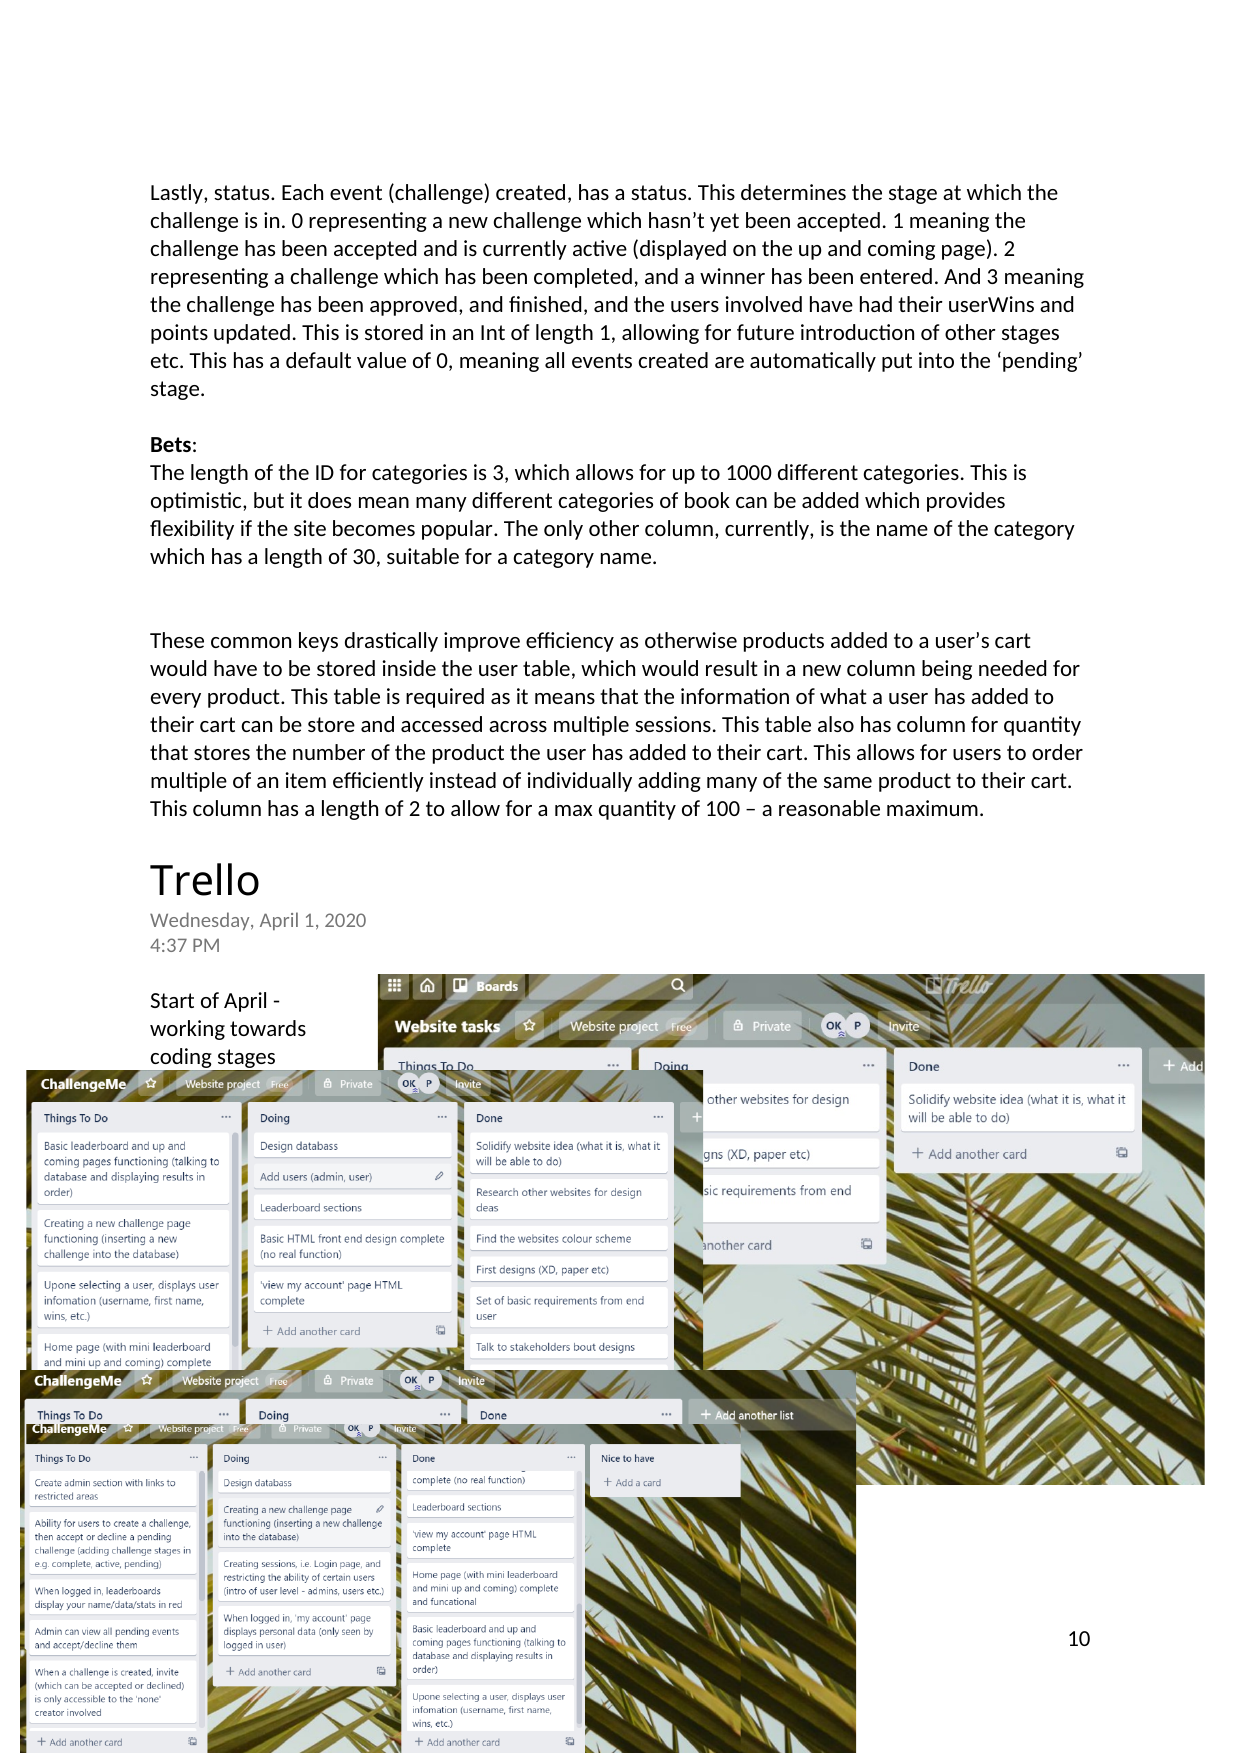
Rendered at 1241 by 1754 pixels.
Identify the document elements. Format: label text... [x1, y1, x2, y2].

text Bets: [150, 430, 1090, 458]
text These common keys drastically improve efficiency as otherwise products added to a user’s cart would have to be stored inside the user table, which would result in a new column being needed for every product. This table is required as it means that the information of what a user has added to their cart can be store and accessed across multiple sessions. This table also has column for quantity that stores the number of the product the user has added to their cart. This allows for users to order multiple of an item efficiently instead of individually adding many of the same product to their cart. This column has a length of 2 to allow for a max quantity of 100 – a reasonable maximum. [150, 626, 1090, 822]
text 4:37 PM [150, 933, 1090, 958]
text Trello [150, 851, 1090, 907]
picture [18, 974, 1204, 1752]
text The length of the ID for categories is 3, which allows for up to 1000 different categories. This is optimistic, but it does mean many different categories of book can be added which provides flexibility if the site becomes popular. The only other column, currently, is the name of the category which has a length of 30, suitable for a category name. [150, 458, 1090, 570]
text Start of April - working towards coding stages [150, 986, 376, 1070]
text Wednesday, April 1, 2020 [150, 907, 1090, 933]
text Lastly, status. Each event (challenge) created, has a status. This determines the stage at which the challenge is in. 0 representing a new challenge which hasn’t yet been accepted. 1 meaning the challenge has been accepted and is currently active (displayed on the up and coming page). 2 representing a challenge which has been completed, and a winner has been entered. And 3 meaning the challenge has been approved, and finished, and the users involved have had their userWins and points updated. This is stored in an Int of length 1, allowing for future introduction of other stages etc. This has a default value of 0, meaning all events created are automatically put into the ‘pending’ stage. [150, 178, 1090, 402]
